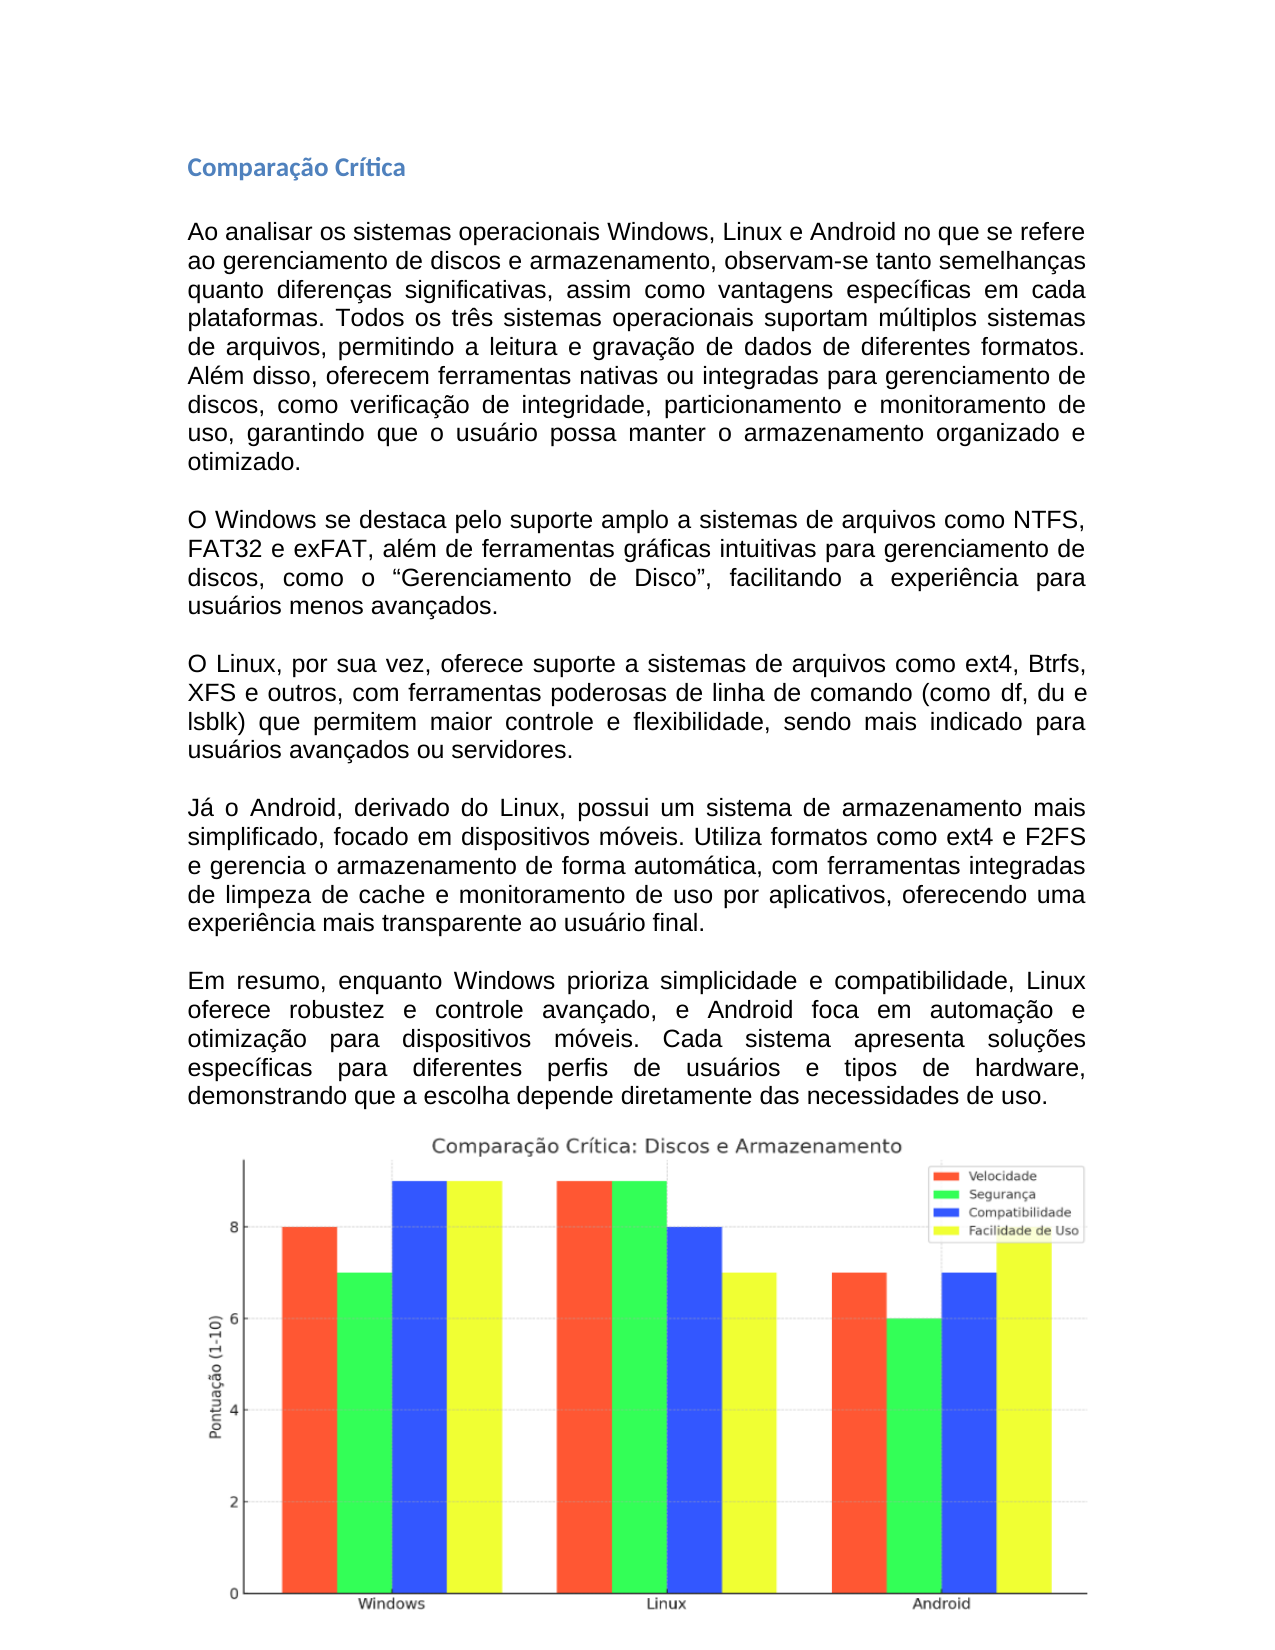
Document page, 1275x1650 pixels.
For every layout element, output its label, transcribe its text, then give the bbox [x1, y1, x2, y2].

picture [200, 1136, 1088, 1613]
text O Windows se destaca pelo suporte amplo a sistemas de arquivos como NTFS, FAT32 e exFAT, além de ferramentas gráficas intuitivas para gerenciamento de discos, como o “Gerenciamento de Disco”, facilitando a experiência para usuários menos avançados. [187, 505, 1087, 620]
text Ao analisar os sistemas operacionais Windows, Linux e Android no que se refere ao gerenciamento de discos e armazenamento, observam-se tanto semelhanças quanto diferenças significativas, assim como vantagens específicas em cada plataformas. Todos os três sistemas operacionais suportam múltiplos sistemas de arquivos, permitindo a leitura e gravação de dados de diferentes formatos. Além disso, oferecem ferramentas nativas ou integradas para gerenciamento de discos, como verificação de integridade, particionamento e monitoramento de uso, garantindo que o usuário possa manter o armazenamento organizado e otimizado. [187, 217, 1087, 476]
text Em resumo, enquanto Windows prioriza simplicidade e compatibilidade, Linux oferece robustez e controle avançado, e Android foca em automação e otimização para dispositivos móveis. Cada sistema apresenta soluções específicas para diferentes perfis de usuários e tipos de hardware, demonstrando que a escolha depende diretamente das necessidades de uso. [187, 966, 1087, 1110]
text Já o Android, derivado do Linux, possui um sistema de armazenamento mais simplificado, focado em dispositivos móveis. Utiliza formatos como ext4 e F2FS e gerencia o armazenamento de forma automática, com ferramentas integradas de limpeza de cache e monitoramento de uso por aplicativos, oferecendo uma experiência mais transparente ao usuário final. [187, 793, 1087, 937]
text O Linux, por sua vez, oferece suporte a sistemas de arquivos como ext4, Btrfs, XFS e outros, com ferramentas poderosas de linha de comando (como df, du e lsblk) que permitem maior controle e flexibilidade, sendo mais indicado para usuários avançados ou servidores. [187, 649, 1087, 764]
subtitle Comparação Crítica [187, 150, 1087, 183]
